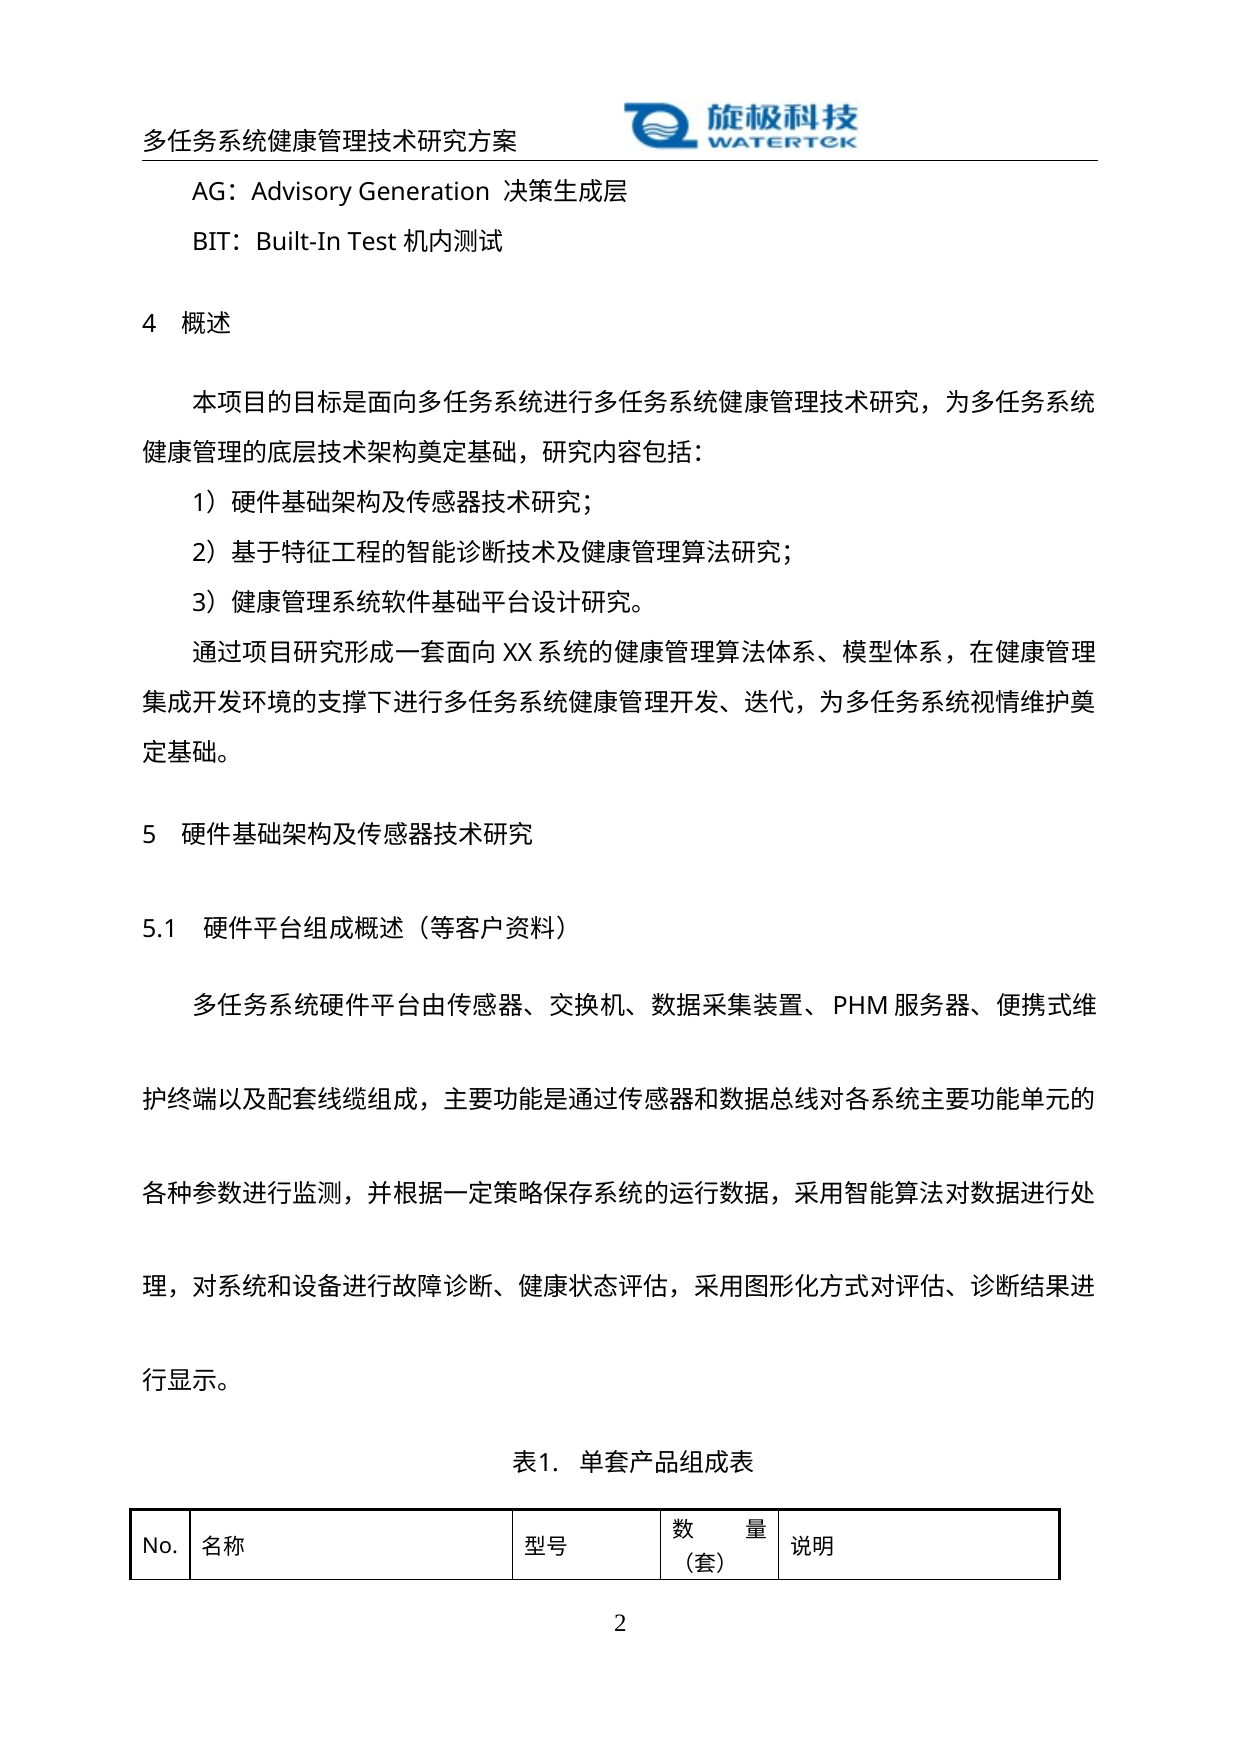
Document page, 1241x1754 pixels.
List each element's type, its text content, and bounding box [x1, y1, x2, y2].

text BIT：Built-In Test 机内测试 [142, 221, 1098, 257]
table_header 型号 [513, 1511, 660, 1579]
text 概述 [142, 288, 1098, 356]
text 1）硬件基础架构及传感器技术研究； [142, 482, 1098, 518]
text 硬件平台组成概述（等客户资料） [142, 893, 1098, 961]
text AG：Advisory Generation 决策生成层 [142, 171, 1098, 207]
text 多任务系统硬件平台由传感器、交换机、数据采集装置、PHM服务器、便携式维护终端以及配套线缆组成，主要功能是通过传感器和数据总线对各系统主要功能单元的各种参数进行监测，并根据一定策略保存系统的运行数据，采用智能算法对数据进行处理，对系统和设备进行故障诊断、健康状态评估，采用图形化方式对评估、诊断结果进行显示。 [142, 970, 1098, 1412]
table_header 说明 [779, 1511, 1058, 1579]
text 本项目的目标是面向多任务系统进行多任务系统健康管理技术研究，为多任务系统健康管理的底层技术架构奠定基础，研究内容包括： [142, 382, 1098, 468]
text 3）健康管理系统软件基础平台设计研究。 [142, 582, 1098, 618]
text 硬件基础架构及传感器技术研究 [142, 799, 1098, 867]
table_header 数量（套） [661, 1511, 778, 1579]
text 2）基于特征工程的智能诊断技术及健康管理算法研究； [142, 532, 1098, 568]
text 通过项目研究形成一套面向XX系统的健康管理算法体系、模型体系，在健康管理集成开发环境的支撑下进行多任务系统健康管理开发、迭代，为多任务系统视情维护奠定基础。 [142, 632, 1098, 768]
picture [623, 100, 861, 151]
table_header 名称 [191, 1511, 512, 1579]
table_header No. [132, 1511, 189, 1579]
list 单套产品组成表 [192, 1426, 1098, 1494]
